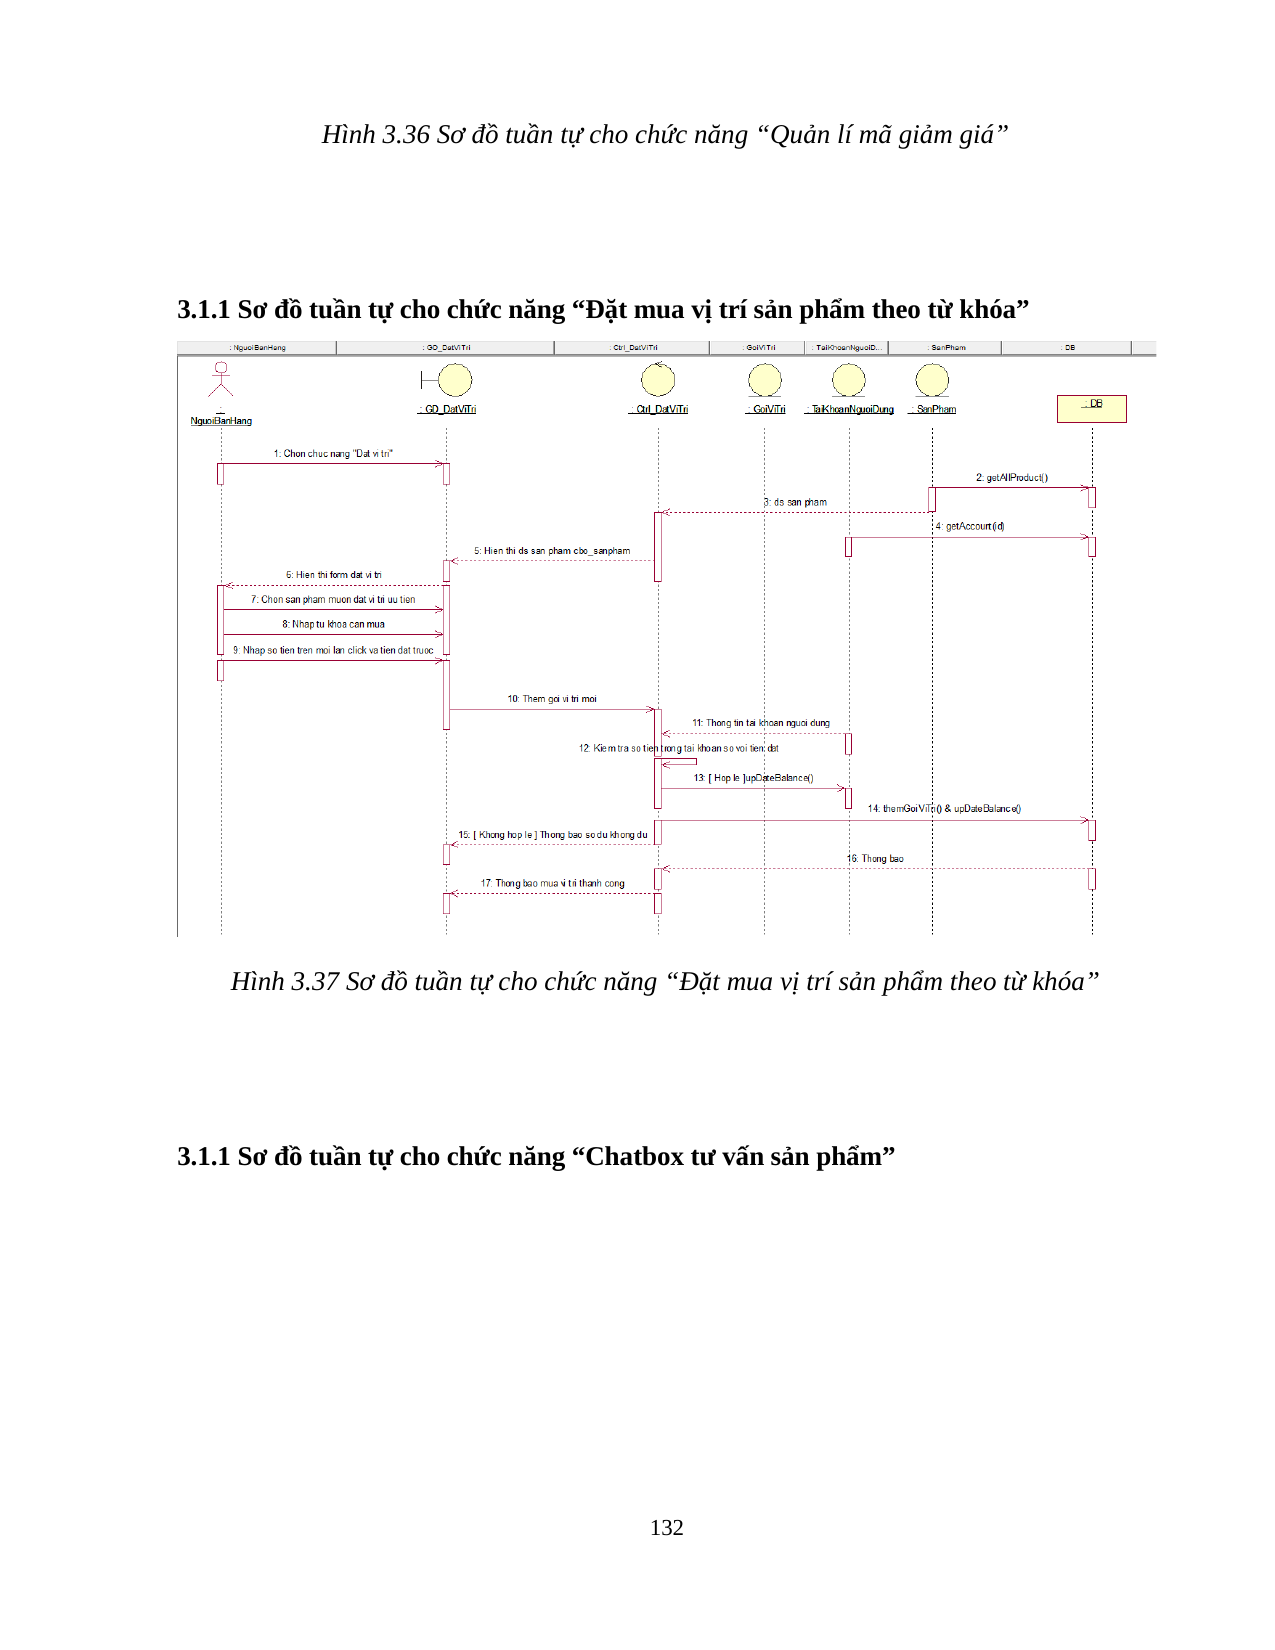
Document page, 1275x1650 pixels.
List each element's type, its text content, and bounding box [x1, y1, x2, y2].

list Sơ đồ tuần tự cho chức năng “Đặt mua vị trí sản phẩm theo từ khóa” [177, 293, 1117, 324]
text Sơ đồ tuần tự cho chức năng “Đặt mua vị trí sản phẩm theo từ khóa” [177, 965, 1156, 996]
text Sơ đồ tuần tự cho chức năng “Quản lí mã giảm giá” [177, 118, 1156, 150]
list Sơ đồ tuần tự cho chức năng “Chatbox tư vấn sản phẩm” [177, 1140, 1117, 1171]
picture [177, 341, 1157, 937]
